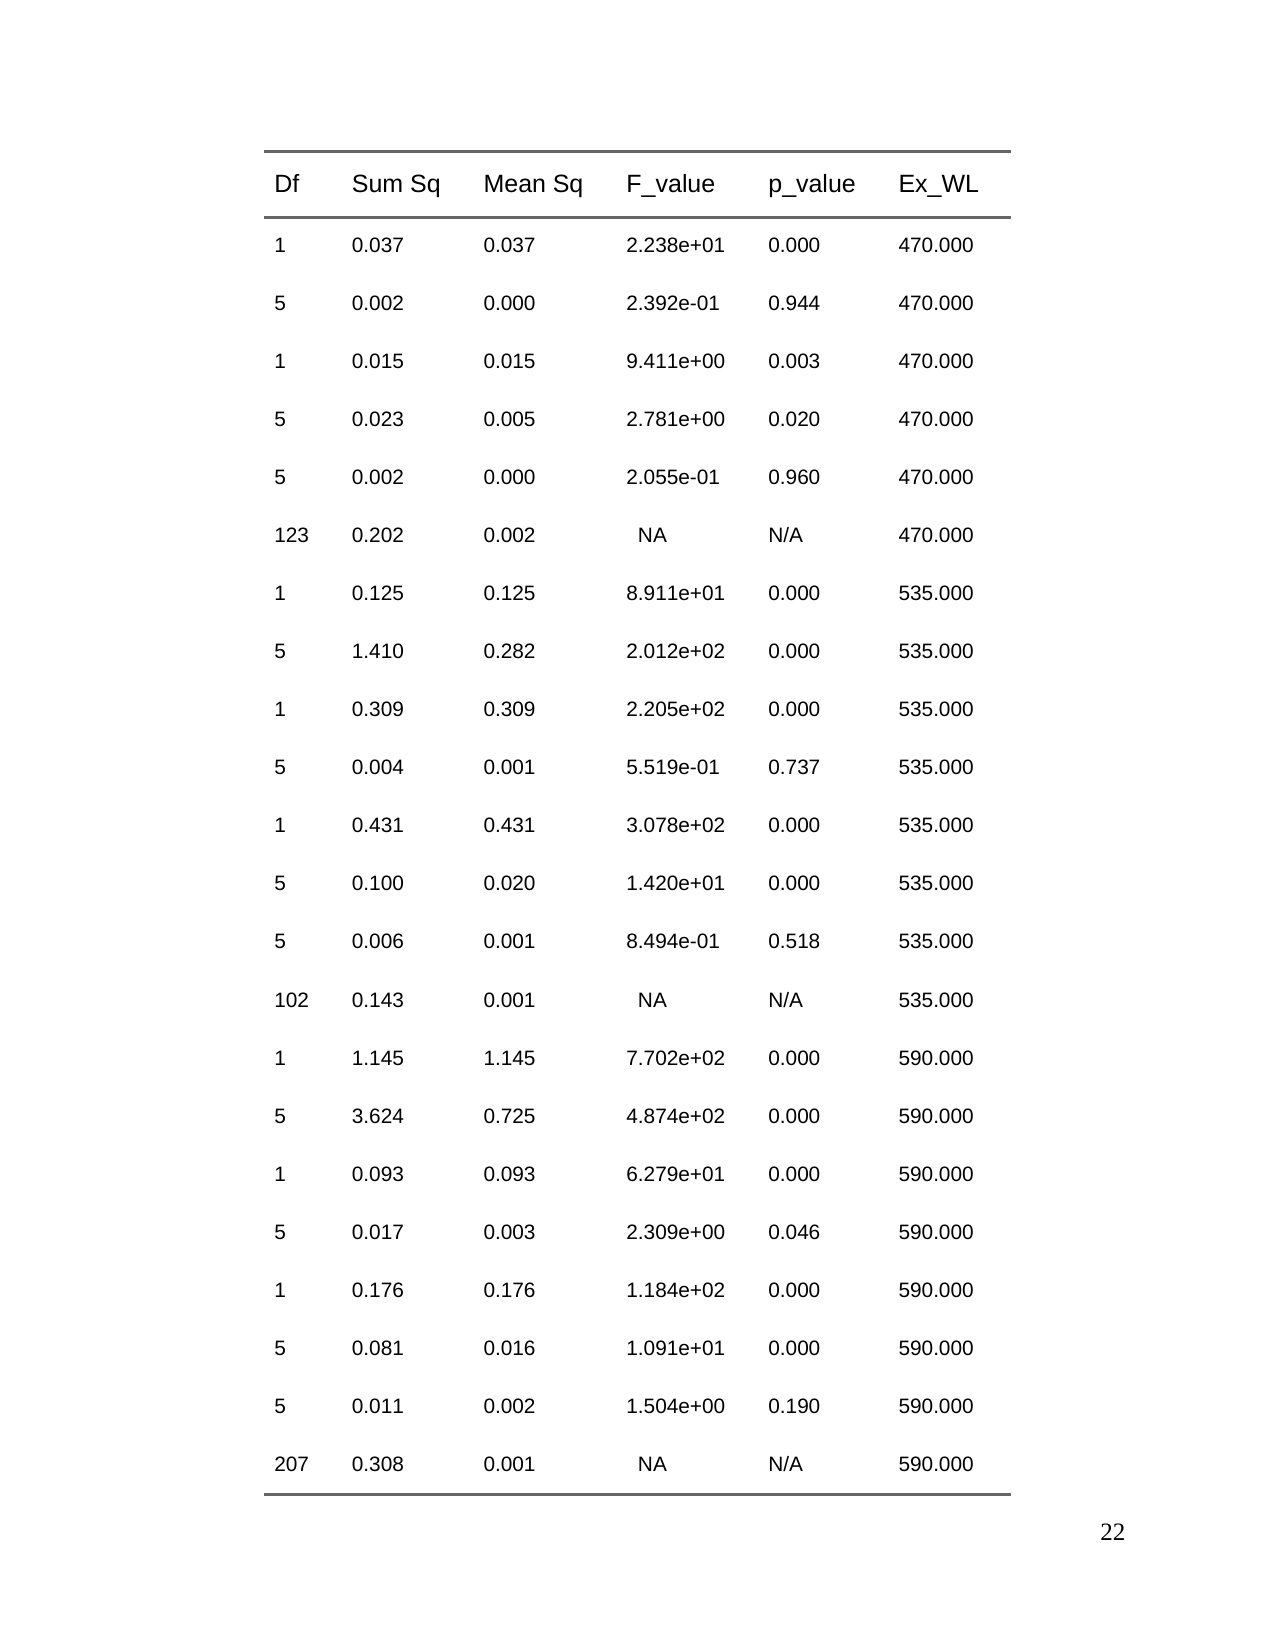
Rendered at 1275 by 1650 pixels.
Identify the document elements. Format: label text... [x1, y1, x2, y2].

table_cell 0.093 [341, 1145, 473, 1203]
table_cell 0.000 [758, 1087, 888, 1145]
table_cell 535.000 [888, 564, 1011, 622]
table_cell 7.702e+02 [616, 1029, 758, 1087]
table_cell 590.000 [888, 1203, 1011, 1261]
table_cell 5 [264, 390, 341, 448]
table_cell 470.000 [888, 506, 1011, 564]
table_cell 0.000 [758, 1145, 888, 1203]
table_cell 0.308 [341, 1435, 473, 1493]
table_cell 5 [264, 738, 341, 796]
table_cell 5 [264, 913, 341, 970]
table_cell 470.000 [888, 448, 1011, 506]
table_cell 0.725 [473, 1087, 616, 1145]
table_cell 1.410 [341, 622, 473, 680]
table_cell 0.176 [341, 1261, 473, 1319]
table_cell 1 [264, 680, 341, 738]
table_cell 1 [264, 564, 341, 622]
table_cell 535.000 [888, 913, 1011, 970]
table_cell 0.020 [758, 390, 888, 448]
table_cell 0.020 [473, 854, 616, 912]
table_cell 0.016 [473, 1319, 616, 1377]
table_cell 2.205e+02 [616, 680, 758, 738]
table_cell 0.000 [758, 796, 888, 854]
table_cell 1 [264, 796, 341, 854]
table_cell 9.411e+00 [616, 332, 758, 390]
table_cell 0.003 [473, 1203, 616, 1261]
table_cell 0.125 [473, 564, 616, 622]
table_cell 2.392e-01 [616, 274, 758, 332]
table_cell 5.519e-01 [616, 738, 758, 796]
table_cell 0.002 [341, 448, 473, 506]
table_header Df [264, 153, 341, 216]
table_cell 8.494e-01 [616, 913, 758, 970]
table_cell 1 [264, 1261, 341, 1319]
table_cell 0.960 [758, 448, 888, 506]
table_cell 5 [264, 1087, 341, 1145]
table_cell 1.091e+01 [616, 1319, 758, 1377]
table_cell 0.000 [758, 622, 888, 680]
table_cell 0.046 [758, 1203, 888, 1261]
table_header Sum Sq [341, 153, 473, 216]
table_cell 1 [264, 219, 341, 274]
table_cell 0.000 [758, 219, 888, 274]
table_cell 3.078e+02 [616, 796, 758, 854]
table_cell 0.000 [758, 564, 888, 622]
table_cell NA [616, 970, 758, 1029]
table_cell 0.000 [473, 274, 616, 332]
table_cell 470.000 [888, 219, 1011, 274]
table_cell 3.624 [341, 1087, 473, 1145]
table_cell 0.176 [473, 1261, 616, 1319]
table_cell 1 [264, 1029, 341, 1087]
table_cell 8.911e+01 [616, 564, 758, 622]
table_cell N/A [758, 1435, 888, 1493]
table_cell 590.000 [888, 1319, 1011, 1377]
table_cell 0.037 [473, 219, 616, 274]
table_cell NA [616, 506, 758, 564]
table_cell 470.000 [888, 274, 1011, 332]
table_cell 5 [264, 448, 341, 506]
table_cell 0.000 [758, 1029, 888, 1087]
table_cell 0.001 [473, 738, 616, 796]
table_cell 5 [264, 1203, 341, 1261]
table_cell 2.309e+00 [616, 1203, 758, 1261]
table_cell 0.431 [473, 796, 616, 854]
table_cell 0.000 [758, 854, 888, 912]
table_cell 535.000 [888, 680, 1011, 738]
table_cell 5 [264, 1319, 341, 1377]
table_cell 590.000 [888, 1087, 1011, 1145]
table_cell 5 [264, 1377, 341, 1435]
table_cell 0.309 [341, 680, 473, 738]
table_header p_value [758, 153, 888, 216]
table_cell N/A [758, 506, 888, 564]
table_cell 2.781e+00 [616, 390, 758, 448]
table_cell 0.518 [758, 913, 888, 970]
table_cell 5 [264, 622, 341, 680]
table_header Ex_WL [888, 153, 1011, 216]
table_cell 1.145 [473, 1029, 616, 1087]
table_cell 0.944 [758, 274, 888, 332]
table_cell 0.015 [473, 332, 616, 390]
table_cell 0.002 [341, 274, 473, 332]
table_cell 0.004 [341, 738, 473, 796]
table_cell 590.000 [888, 1377, 1011, 1435]
table_cell 0.015 [341, 332, 473, 390]
table_cell 0.011 [341, 1377, 473, 1435]
table_cell 535.000 [888, 854, 1011, 912]
table_cell 2.012e+02 [616, 622, 758, 680]
table_cell 590.000 [888, 1261, 1011, 1319]
table_cell 1 [264, 1145, 341, 1203]
table_cell 1.420e+01 [616, 854, 758, 912]
table_cell 207 [264, 1435, 341, 1493]
table_cell 0.000 [758, 1319, 888, 1377]
table_cell 0.003 [758, 332, 888, 390]
table_cell 590.000 [888, 1145, 1011, 1203]
table_cell 102 [264, 970, 341, 1029]
table_cell 5 [264, 854, 341, 912]
table_cell 1.145 [341, 1029, 473, 1087]
table_cell 0.002 [473, 1377, 616, 1435]
table_header F_value [616, 153, 758, 216]
table_cell 0.006 [341, 913, 473, 970]
table_cell 535.000 [888, 796, 1011, 854]
table_cell 0.001 [473, 1435, 616, 1493]
table_cell 123 [264, 506, 341, 564]
table_cell 0.737 [758, 738, 888, 796]
table_cell 0.100 [341, 854, 473, 912]
table_cell 4.874e+02 [616, 1087, 758, 1145]
table_cell 535.000 [888, 970, 1011, 1029]
table_cell 2.238e+01 [616, 219, 758, 274]
table_cell 0.309 [473, 680, 616, 738]
table_cell 0.023 [341, 390, 473, 448]
table_cell 0.000 [473, 448, 616, 506]
table_cell 1.504e+00 [616, 1377, 758, 1435]
table_cell 0.190 [758, 1377, 888, 1435]
table_cell 6.279e+01 [616, 1145, 758, 1203]
table_cell 0.202 [341, 506, 473, 564]
table_cell 1.184e+02 [616, 1261, 758, 1319]
table_cell 0.081 [341, 1319, 473, 1377]
table_cell 535.000 [888, 622, 1011, 680]
table_cell N/A [758, 970, 888, 1029]
table_cell 0.093 [473, 1145, 616, 1203]
table_cell 0.037 [341, 219, 473, 274]
table_cell 470.000 [888, 390, 1011, 448]
table_cell 0.017 [341, 1203, 473, 1261]
table_cell 5 [264, 274, 341, 332]
table_cell 0.125 [341, 564, 473, 622]
table_cell 0.001 [473, 970, 616, 1029]
table_cell 0.282 [473, 622, 616, 680]
table_cell 0.431 [341, 796, 473, 854]
table_cell 0.001 [473, 913, 616, 970]
table_cell 590.000 [888, 1435, 1011, 1493]
table_cell NA [616, 1435, 758, 1493]
table_cell 590.000 [888, 1029, 1011, 1087]
table_cell 535.000 [888, 738, 1011, 796]
table_cell 0.143 [341, 970, 473, 1029]
table_cell 0.005 [473, 390, 616, 448]
table_cell 0.000 [758, 680, 888, 738]
table_header Mean Sq [473, 153, 616, 216]
table_cell 0.000 [758, 1261, 888, 1319]
table_cell 1 [264, 332, 341, 390]
table_cell 470.000 [888, 332, 1011, 390]
table_cell 0.002 [473, 506, 616, 564]
table_cell 2.055e-01 [616, 448, 758, 506]
